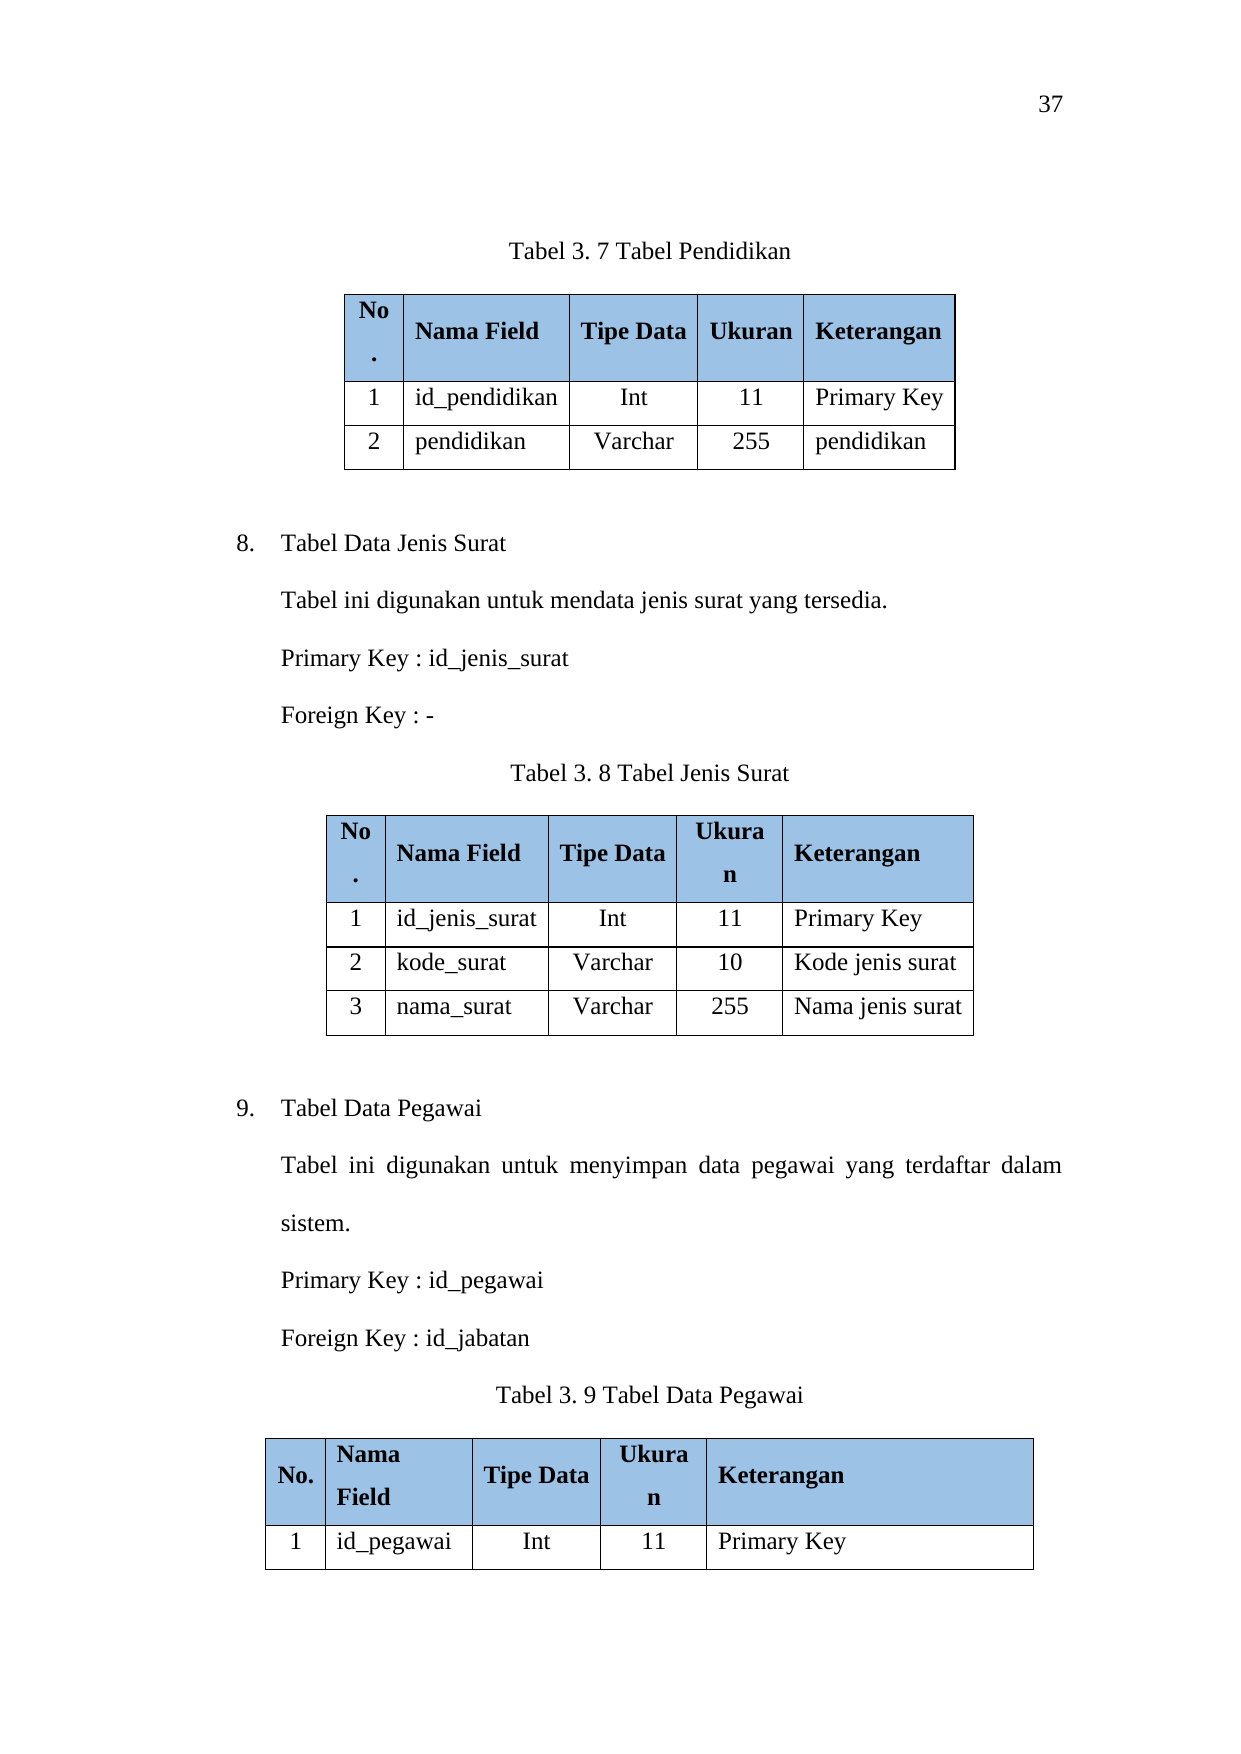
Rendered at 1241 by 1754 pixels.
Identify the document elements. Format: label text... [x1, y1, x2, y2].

table_cell 1 [266, 1526, 325, 1569]
table_cell id_jenis_surat [386, 903, 548, 946]
list Tabel Data Jenis Surat [236, 528, 1063, 556]
table_cell Nama jenis surat [783, 991, 973, 1034]
text Tabel 3. 7 Tabel Pendidikan [236, 236, 1063, 265]
list Foreign Key : - [281, 700, 1063, 729]
table_cell Primary Key [804, 382, 954, 425]
table_header No. [345, 295, 403, 381]
table_cell Varchar [549, 991, 676, 1034]
table_header Ukuran [601, 1439, 706, 1525]
table_cell pendidikan [804, 426, 954, 469]
table_header Tipe Data [473, 1439, 600, 1525]
table_cell 3 [327, 991, 385, 1034]
table_cell 11 [698, 382, 803, 425]
table_header Ukuran [677, 816, 782, 902]
table_cell 10 [677, 948, 782, 990]
table_cell 11 [677, 903, 782, 946]
list Tabel ini digunakan untuk menyimpan data pegawai yang terdaftar dalam sistem. [281, 1151, 1063, 1237]
list Foreign Key : id_jabatan [281, 1323, 1063, 1352]
table_header Tipe Data [570, 295, 697, 381]
list Primary Key : id_pegawai [281, 1266, 1063, 1294]
table_cell 11 [601, 1526, 706, 1569]
table_cell Varchar [570, 426, 697, 469]
table_header Keterangan [804, 295, 954, 381]
table_header Keterangan [707, 1439, 1033, 1525]
list Primary Key : id_jenis_surat [281, 643, 1063, 671]
table_header No. [327, 816, 385, 902]
table_cell Int [549, 903, 676, 946]
table_header Ukuran [698, 295, 803, 381]
text Tabel 3. 8 Tabel Jenis Surat [236, 758, 1063, 786]
list Tabel ini digunakan untuk mendata jenis surat yang tersedia. [281, 585, 1063, 614]
table_cell pendidikan [404, 426, 569, 469]
table_header No. [266, 1439, 325, 1525]
table_header Nama Field [386, 816, 548, 902]
table_cell 2 [327, 948, 385, 990]
table_cell 1 [327, 903, 385, 946]
table_cell Int [473, 1526, 600, 1569]
table_cell 255 [698, 426, 803, 469]
table_cell nama_surat [386, 991, 548, 1034]
table_cell kode_surat [386, 948, 548, 990]
table_cell Primary Key [707, 1526, 1033, 1569]
table_cell Varchar [549, 948, 676, 990]
table_cell 2 [345, 426, 403, 469]
table_cell id_pegawai [326, 1526, 472, 1569]
table_cell Primary Key [783, 903, 973, 946]
table_cell Int [570, 382, 697, 425]
table_cell Kode jenis surat [783, 948, 973, 990]
table_header Nama Field [404, 295, 569, 381]
text Tabel 3. 9 Tabel Data Pegawai [236, 1381, 1063, 1409]
list Tabel Data Pegawai [236, 1093, 1063, 1122]
table_header Nama Field [326, 1439, 472, 1525]
table_cell 1 [345, 382, 403, 425]
table_header Tipe Data [549, 816, 676, 902]
table_header Keterangan [783, 816, 973, 902]
table_cell id_pendidikan [404, 382, 569, 425]
table_cell 255 [677, 991, 782, 1034]
